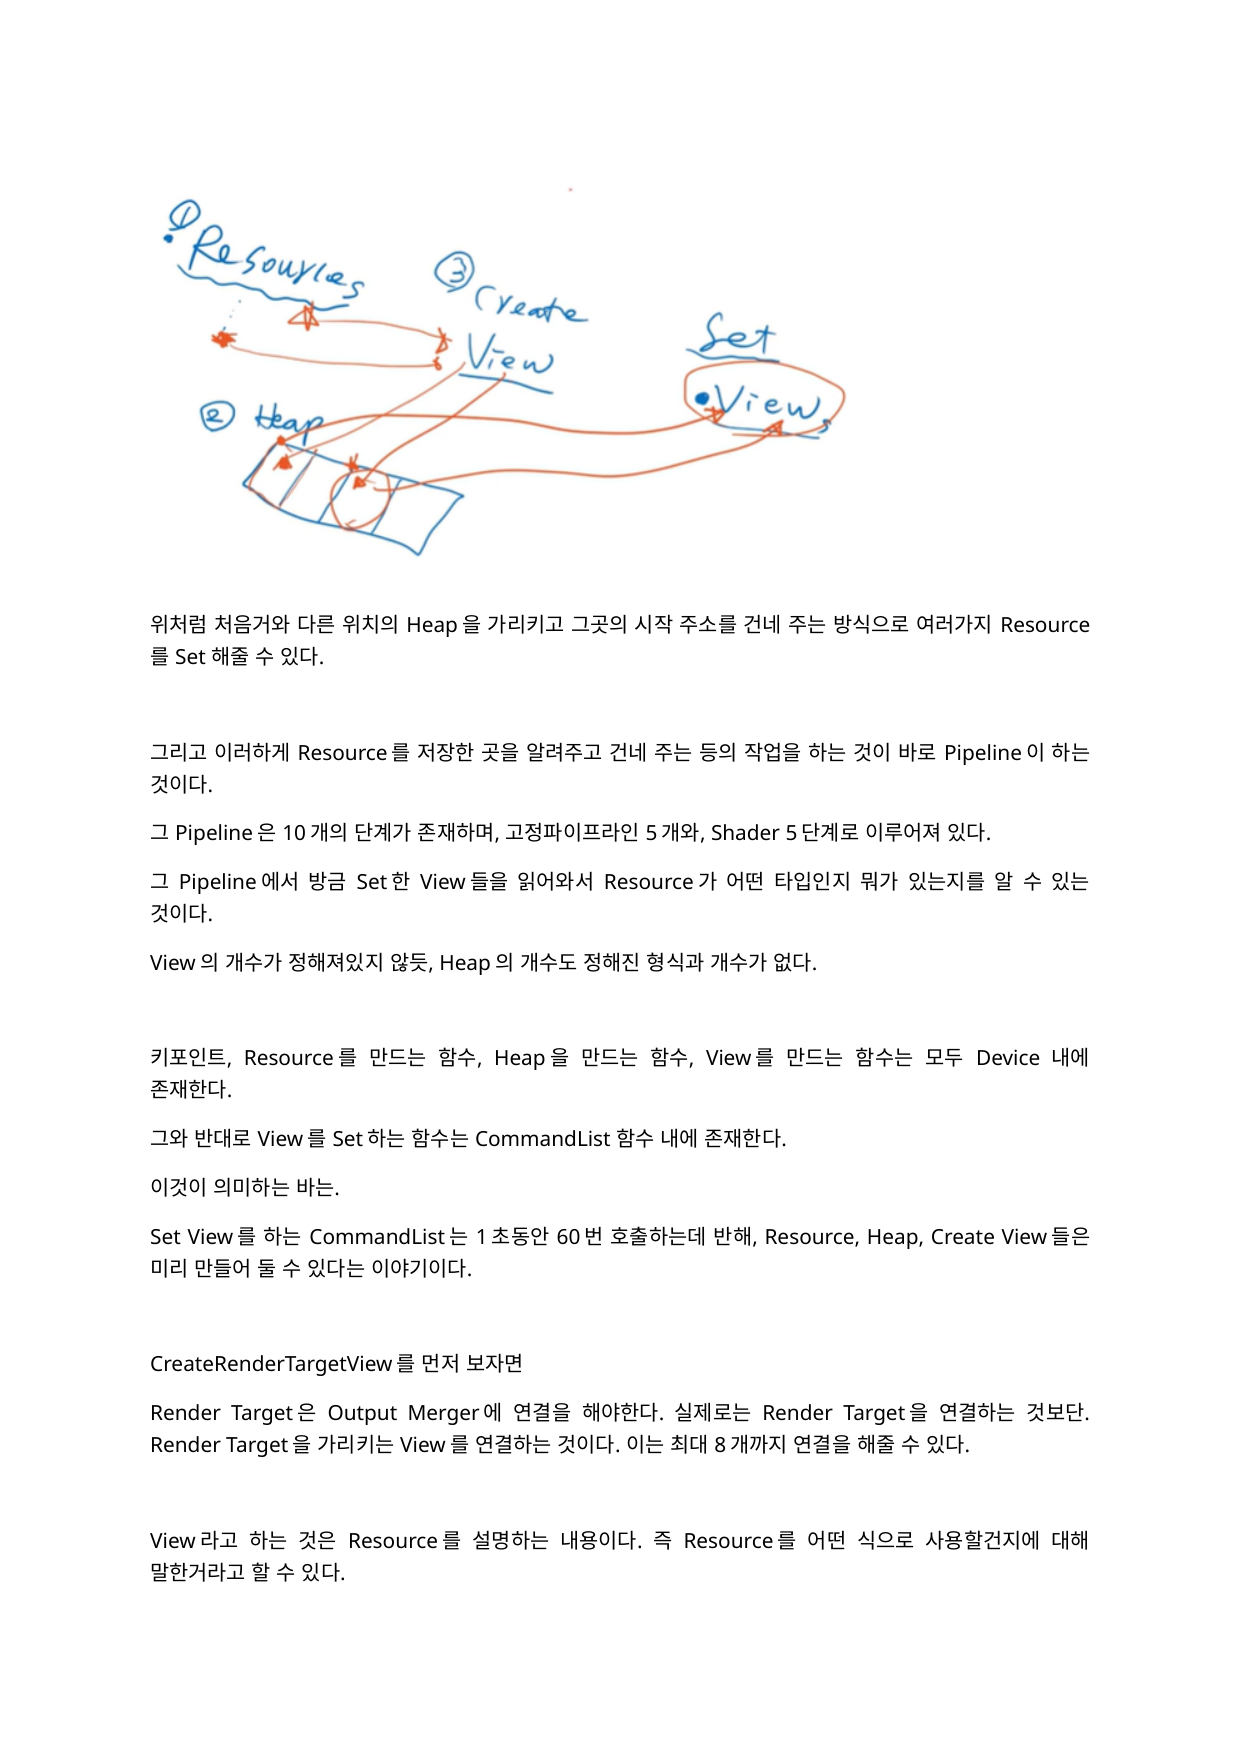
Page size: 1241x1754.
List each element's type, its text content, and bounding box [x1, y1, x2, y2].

text CreateRenderTargetView를 먼저 보자면 [150, 1348, 1090, 1378]
text 그와 반대로 View를 Set하는 함수는 CommandList 함수 내에 존재한다. [150, 1122, 1090, 1153]
text View의 개수가 정해져있지 않듯, Heap의 개수도 정해진 형식과 개수가 없다. [150, 946, 1090, 976]
text 이것이 의미하는 바는. [150, 1171, 1090, 1202]
picture [150, 177, 863, 590]
text 그 Pipeline에서 방금 Set한 View들을 읽어와서 Resource가 어떤 타입인지 뭐가 있는지를 알 수 있는 것이다. [150, 865, 1090, 928]
text 그 Pipeline은 10개의 단계가 존재하며, 고정파이프라인 5개와, Shader 5단계로 이루어져 있다. [150, 817, 1090, 847]
text 키포인트, Resource를 만드는 함수, Heap을 만드는 함수, View를 만드는 함수는 모두 Device 내에 존재한다. [150, 1042, 1090, 1104]
text Render Target은 Output Merger에 연결을 해야한다. 실제로는 Render Target을 연결하는 것보단. Render Target을 가리키는 View를 연결하는 것이다. 이는 최대 8개까지 연결을 해줄 수 있다. [150, 1396, 1090, 1459]
text 위처럼 처음거와 다른 위치의 Heap을 가리키고 그곳의 시작 주소를 건네 주는 방식으로 여러가지 Resource를 Set 해줄 수 있다. [150, 608, 1090, 671]
text View라고 하는 것은 Resource를 설명하는 내용이다. 즉 Resource를 어떤 식으로 사용할건지에 대해 말한거라고 할 수 있다. [150, 1524, 1090, 1586]
text 그리고 이러하게 Resource를 저장한 곳을 알려주고 건네 주는 등의 작업을 하는 것이 바로 Pipeline이 하는 것이다. [150, 736, 1090, 798]
text Set View를 하는 CommandList는 1초동안 60번 호출하는데 반해, Resource, Heap, Create View들은 미리 만들어 둘 수 있다는 이야기이다. [150, 1220, 1090, 1282]
